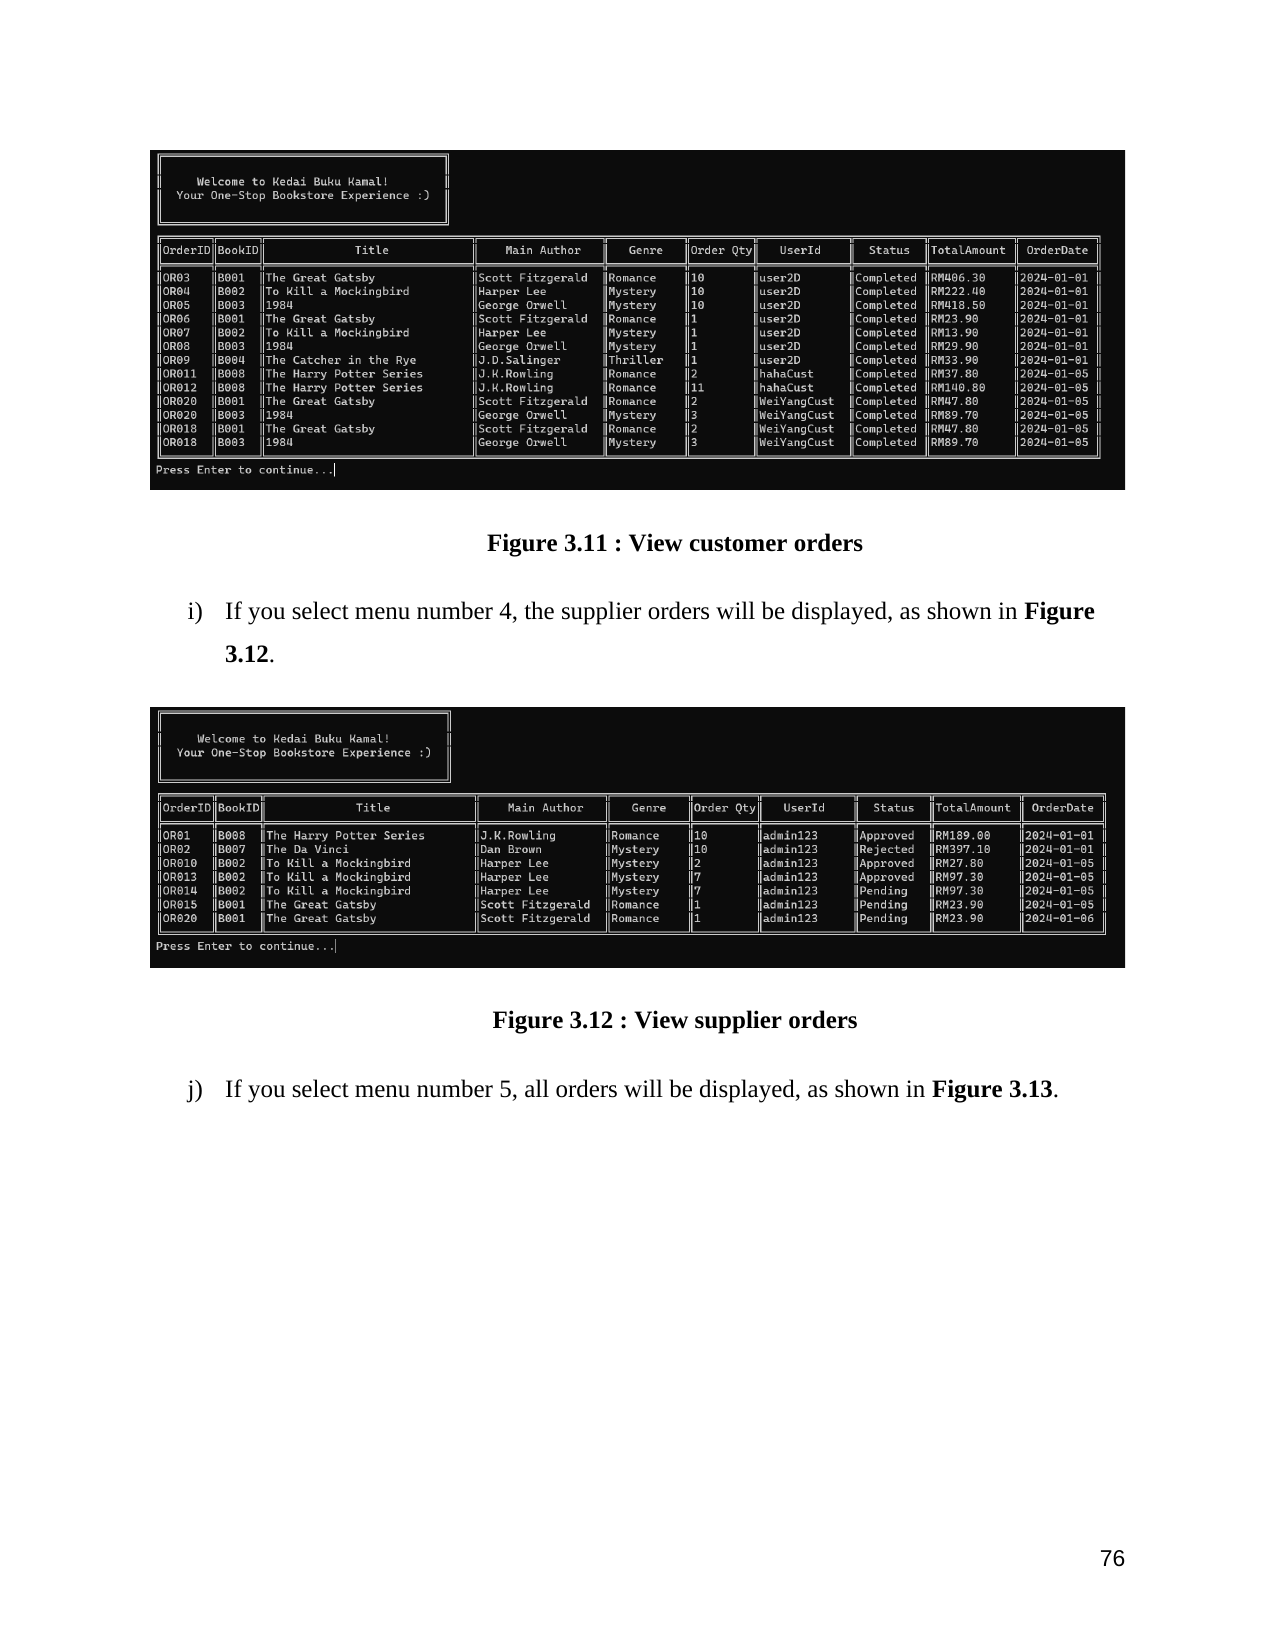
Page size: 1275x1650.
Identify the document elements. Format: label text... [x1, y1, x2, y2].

picture [150, 707, 1125, 968]
picture [150, 150, 1125, 490]
text Figure 3.12 : View supplier orders [225, 1006, 1125, 1034]
list If you select menu number 4, the supplier orders will be displayed, as shown in Figure 3.12. [187, 596, 1125, 668]
list If you select menu number 5, all orders will be displayed, as shown in Figure 3.13. [187, 1074, 1125, 1102]
text Figure 3.11 : View customer orders [150, 528, 1125, 556]
